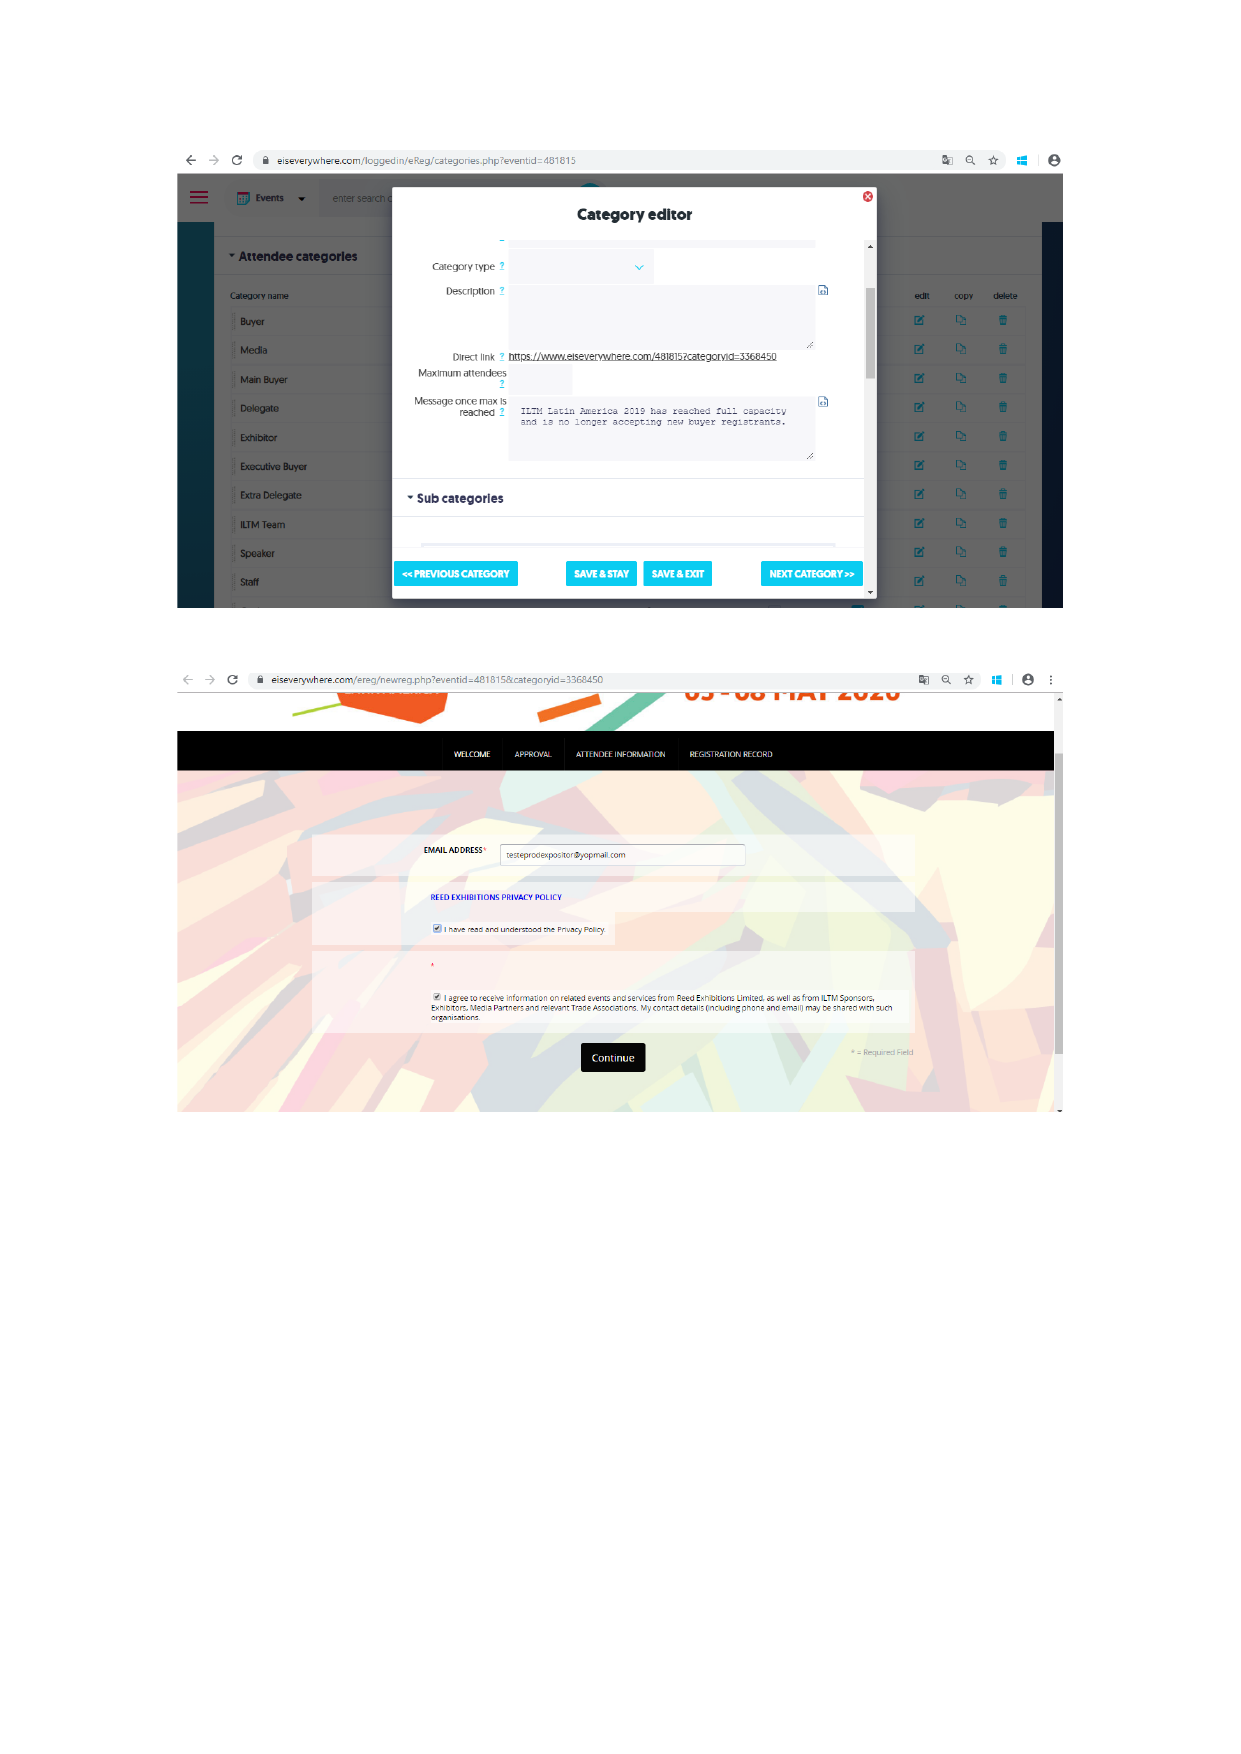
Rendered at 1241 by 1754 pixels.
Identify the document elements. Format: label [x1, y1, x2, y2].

picture [177, 147, 1063, 608]
picture [177, 673, 1063, 1112]
